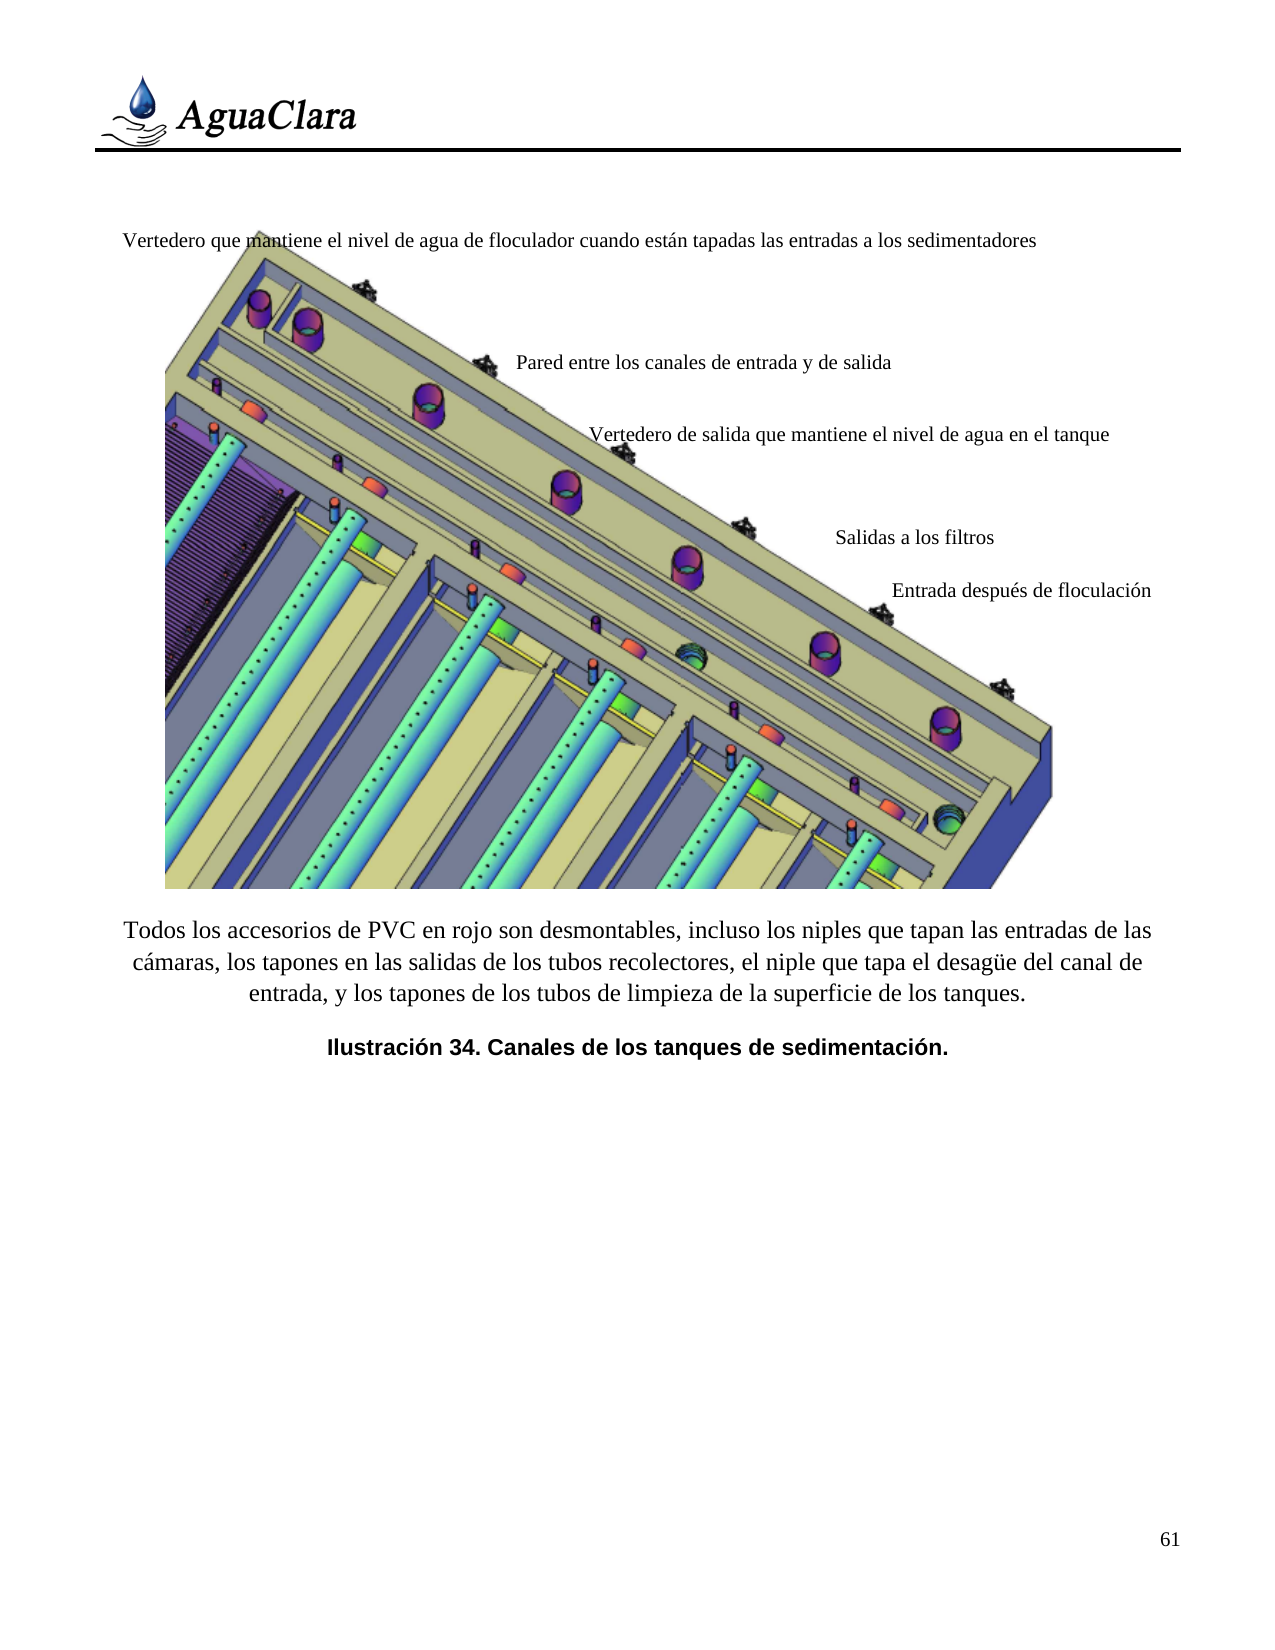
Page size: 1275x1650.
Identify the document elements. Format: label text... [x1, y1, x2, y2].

picture [165, 208, 1060, 889]
text Ilustración 34. Canales de los tanques de sedimentación. [94, 1034, 1181, 1060]
picture [94, 75, 373, 148]
text Todos los accesorios de PVC en rojo son desmontables, incluso los niples que tapan las entradas de las cámaras, los tapones en las salidas de los tubos recolectores, el niple que tapa el desagüe del canal de entrada, y los tapones de los tubos de limpieza de la superficie de los tanques. [94, 916, 1181, 1006]
